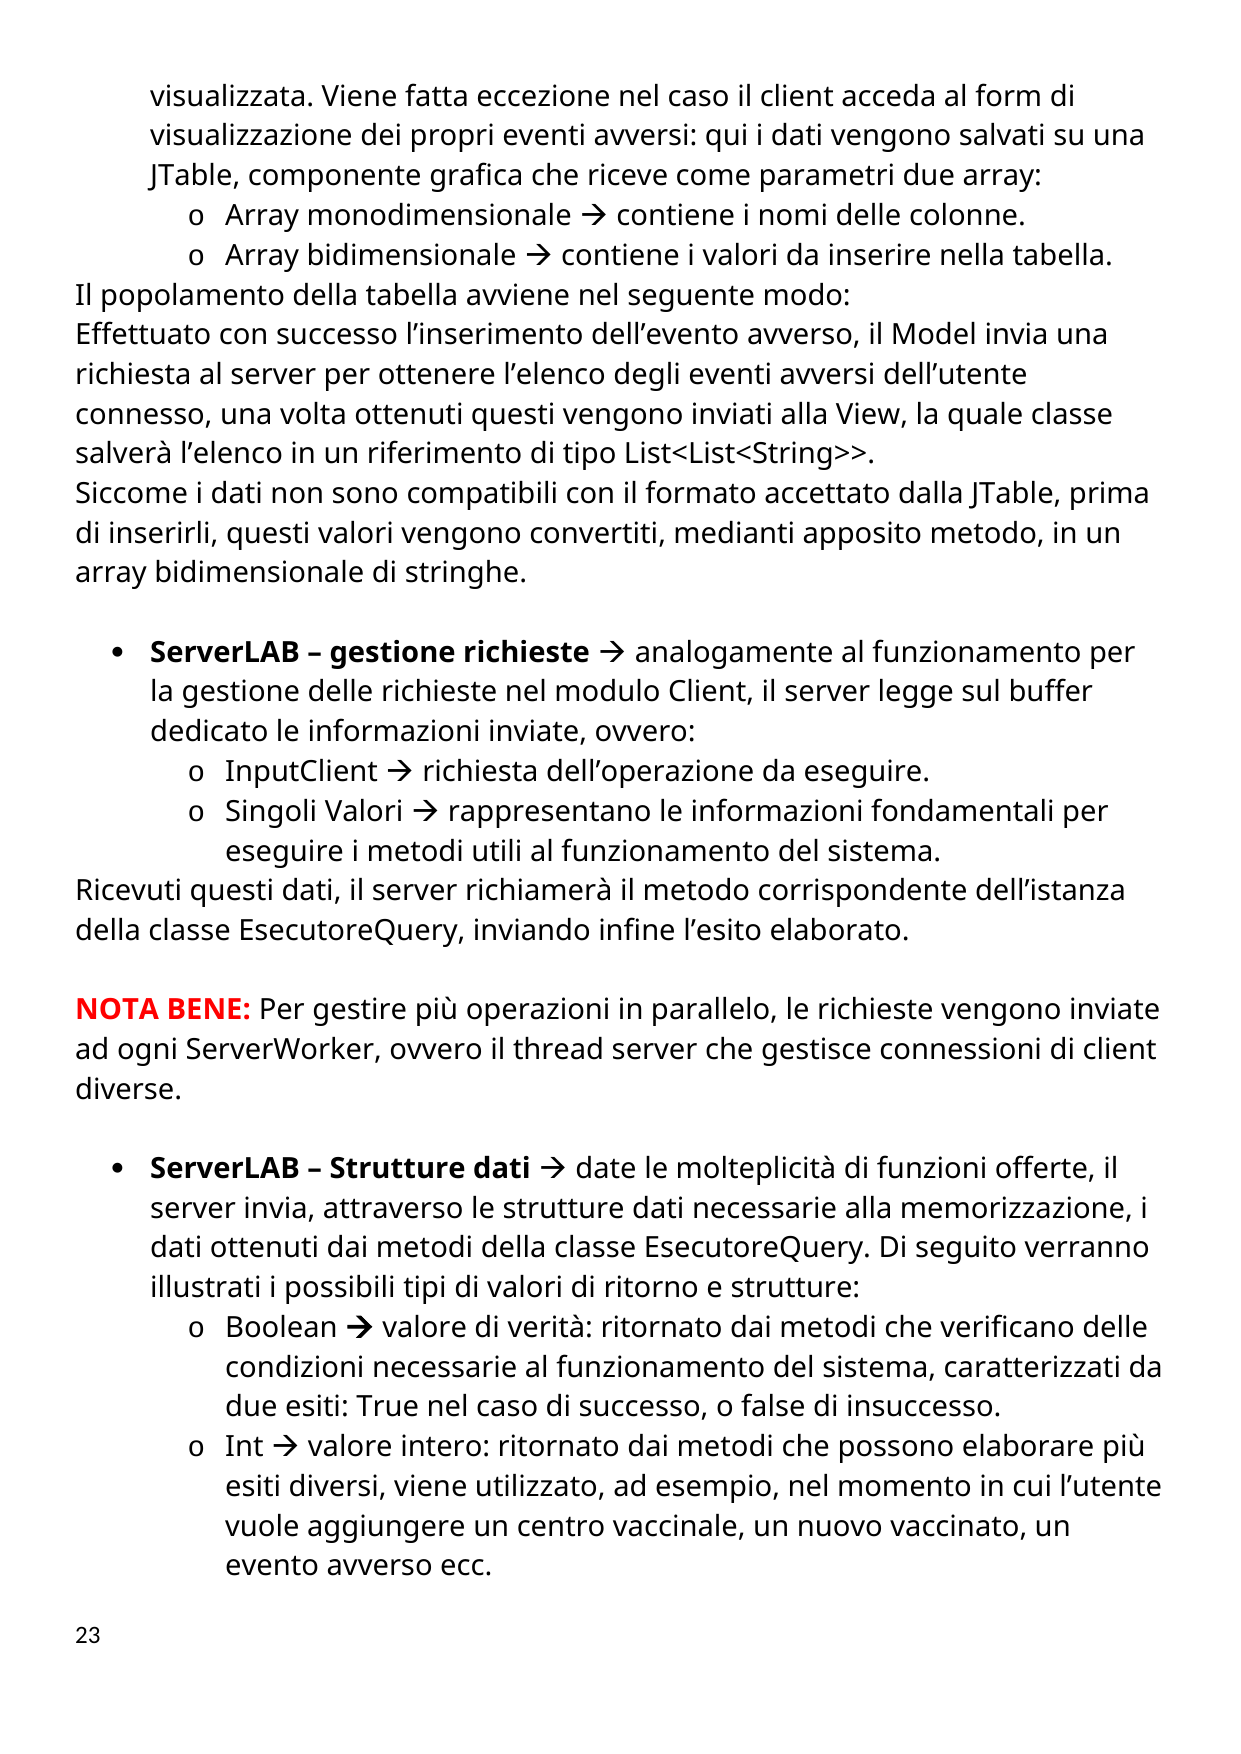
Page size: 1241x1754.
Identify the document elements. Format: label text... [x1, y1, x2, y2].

text Siccome i dati non sono compatibili con il formato accettato dalla JTable, prima di inserirli, questi valori vengono convertiti, medianti apposito metodo, in un array bidimensionale di stringhe. [75, 472, 1165, 591]
list ServerLAB – gestione richieste analogamente al funzionamento per la gestione delle richieste nel modulo Client, il server legge sul buffer dedicato le informazioni inviate, ovvero: [112, 631, 1165, 750]
list Array bidimensionale contiene i valori da inserire nella tabella. [187, 234, 1165, 274]
list Array monodimensionale contiene i nomi delle colonne. [187, 194, 1165, 234]
text NOTA BENE: Per gestire più operazioni in parallelo, le richieste vengono inviate ad ogni ServerWorker, ovvero il thread server che gestisce connessioni di client diverse. [75, 989, 1165, 1108]
list ServerLAB – Strutture dati date le molteplicità di funzioni offerte, il server invia, attraverso le strutture dati necessarie alla memorizzazione, i dati ottenuti dai metodi della classe EsecutoreQuery. Di seguito verranno illustrati i possibili tipi di valori di ritorno e strutture: [112, 1147, 1165, 1306]
text Il popolamento della tabella avviene nel seguente modo: [75, 274, 1165, 313]
list Boolean valore di verità: ritornato dai metodi che verificano delle condizioni necessarie al funzionamento del sistema, caratterizzati da due esiti: True nel caso di successo, o false di insuccesso. [187, 1306, 1165, 1425]
text Ricevuti questi dati, il server richiamerà il metodo corrispondente dell’istanza della classe EsecutoreQuery, inviando infine l’esito elaborato. [75, 869, 1165, 949]
list Int valore intero: ritornato dai metodi che possono elaborare più esiti diversi, viene utilizzato, ad esempio, nel momento in cui l’utente vuole aggiungere un centro vaccinale, un nuovo vaccinato, un evento avverso ecc. [187, 1425, 1165, 1584]
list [112, 75, 1165, 194]
list Singoli Valori rappresentano le informazioni fondamentali per eseguire i metodi utili al funzionamento del sistema. [187, 790, 1165, 869]
list InputClient richiesta dell’operazione da eseguire. [187, 750, 1165, 790]
text Effettuato con successo l’inserimento dell’evento avverso, il Model invia una richiesta al server per ottenere l’elenco degli eventi avversi dell’utente connesso, una volta ottenuti questi vengono inviati alla View, la quale classe salverà l’elenco in un riferimento di tipo List<List<String>>. [75, 313, 1165, 472]
